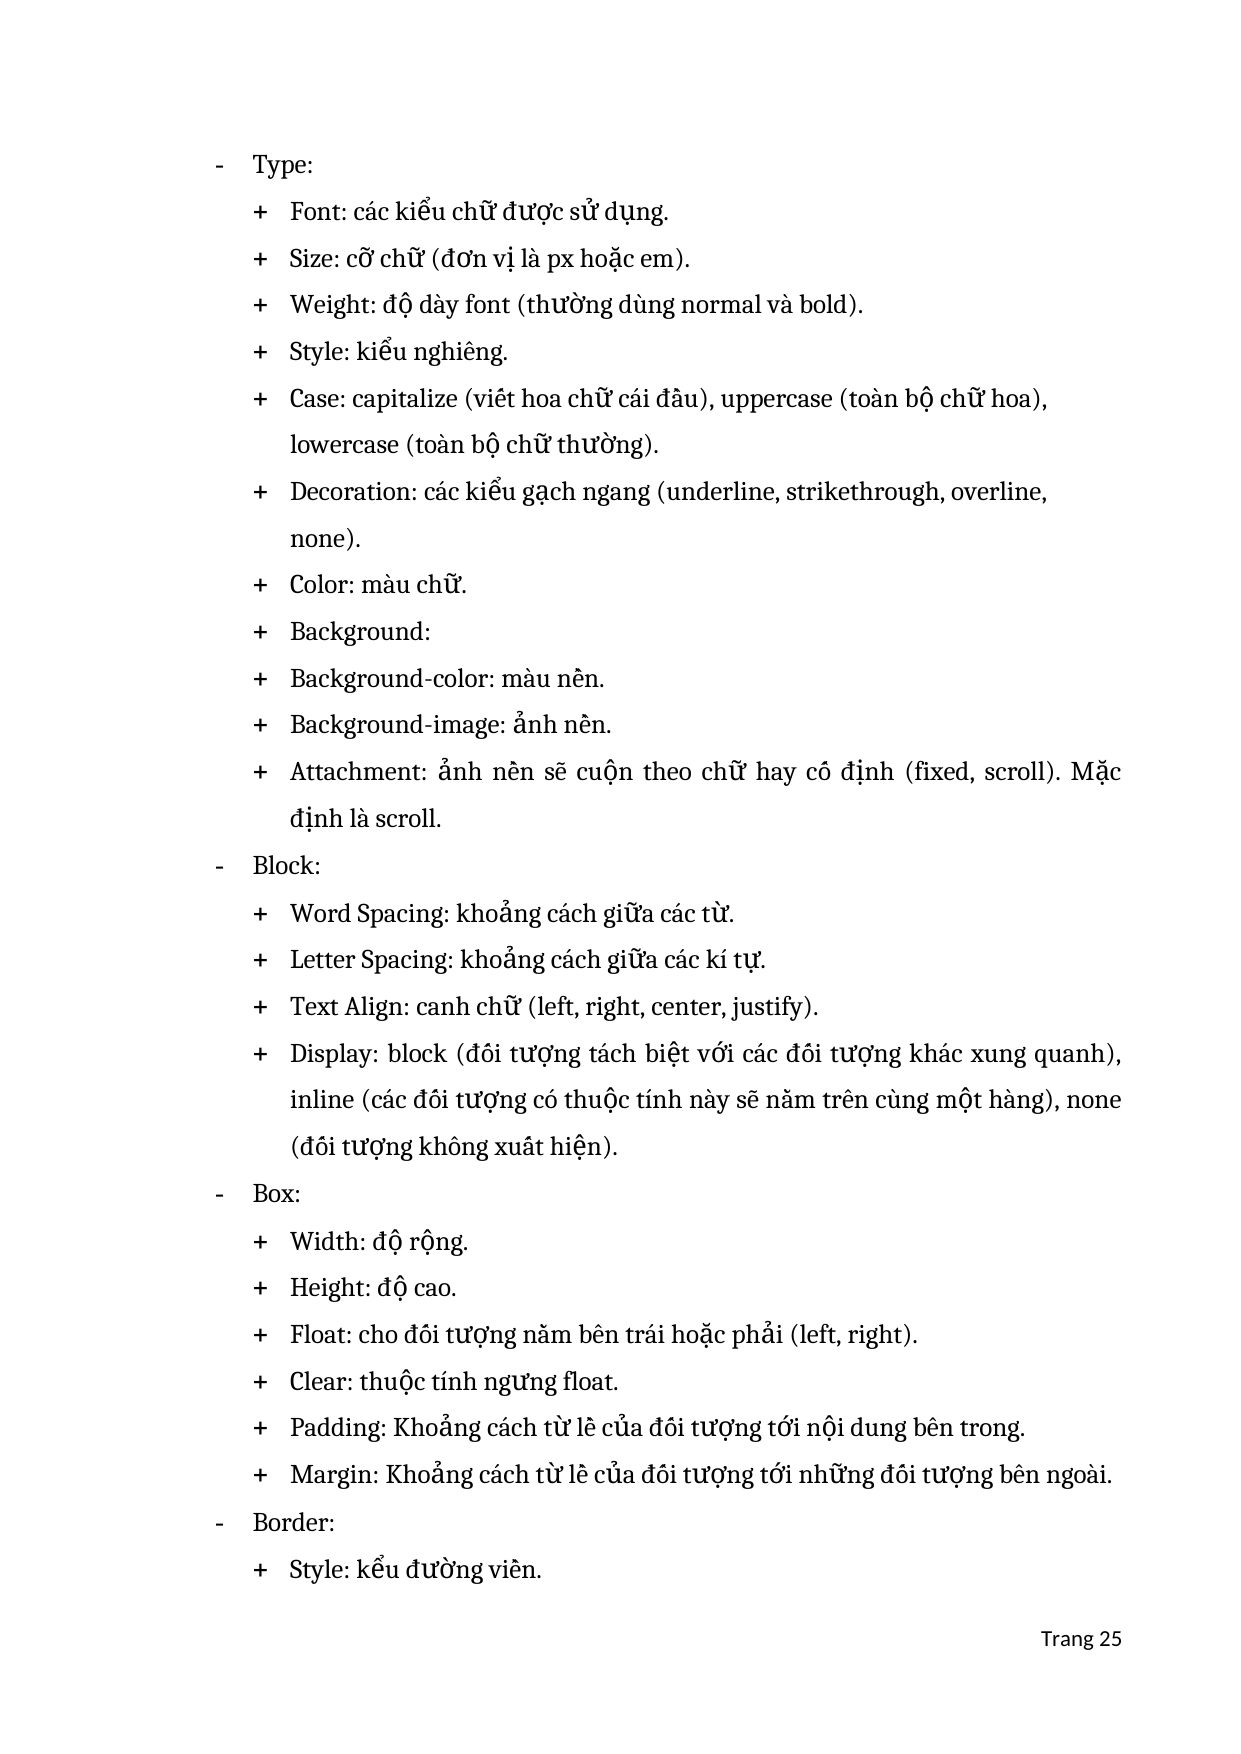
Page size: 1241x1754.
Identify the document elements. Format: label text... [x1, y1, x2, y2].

list Text Align: canh chữ (left, right, center, justify). [252, 991, 1122, 1022]
list Display: block (đối tượng tách biệt với các đối tượng khác xung quanh), inline (các đối tượng có thuộc tính này sẽ nằm trên cùng một hàng), none (đối tượng không xuất hiện). [252, 1038, 1122, 1162]
list Type: [215, 148, 1122, 180]
list Style: kiểu nghiêng. [252, 336, 1122, 367]
list Padding: Khoảng cách từ lề của đối tượng tới nội dung bên trong. [252, 1412, 1122, 1443]
list Decoration: các kiểu gạch ngang (underline, strikethrough, overline, none). [252, 476, 1122, 554]
list Letter Spacing: khoảng cách giữa các kí tự. [252, 944, 1122, 975]
list Float: cho đối tượng nằm bên trái hoặc phải (left, right). [252, 1319, 1122, 1350]
list Background-image: ảnh nền. [252, 709, 1122, 741]
list Style: kểu đường viền. [252, 1554, 1122, 1585]
list Size: cỡ chữ (đơn vị là px hoặc em). [252, 243, 1122, 274]
list Width: độ rộng. [252, 1226, 1122, 1257]
list Weight: độ dày font (thường dùng normal và bold). [252, 289, 1122, 321]
list Box: [215, 1178, 1122, 1210]
list Margin: Khoảng cách từ lề của đối tượng tới những đối tượng bên ngoài. [252, 1459, 1122, 1490]
list Height: độ cao. [252, 1272, 1122, 1303]
list Font: các kiểu chữ được sử dụng. [252, 196, 1122, 227]
list Word Spacing: khoảng cách giữa các từ. [252, 898, 1122, 929]
list Block: [215, 849, 1122, 882]
list Background-color: màu nền. [252, 663, 1122, 694]
list Color: màu chữ. [252, 569, 1122, 601]
list Clear: thuộc tính ngưng float. [252, 1366, 1122, 1397]
list Background: [252, 616, 1122, 647]
list Case: capitalize (viết hoa chữ cái đầu), uppercase (toàn bộ chữ hoa), lowercase (toàn bộ chữ thường). [252, 383, 1122, 461]
list Border: [215, 1506, 1122, 1538]
list Attachment: ảnh nền sẽ cuộn theo chữ hay cố định (fixed, scroll). Mặc định là scroll. [252, 756, 1122, 834]
